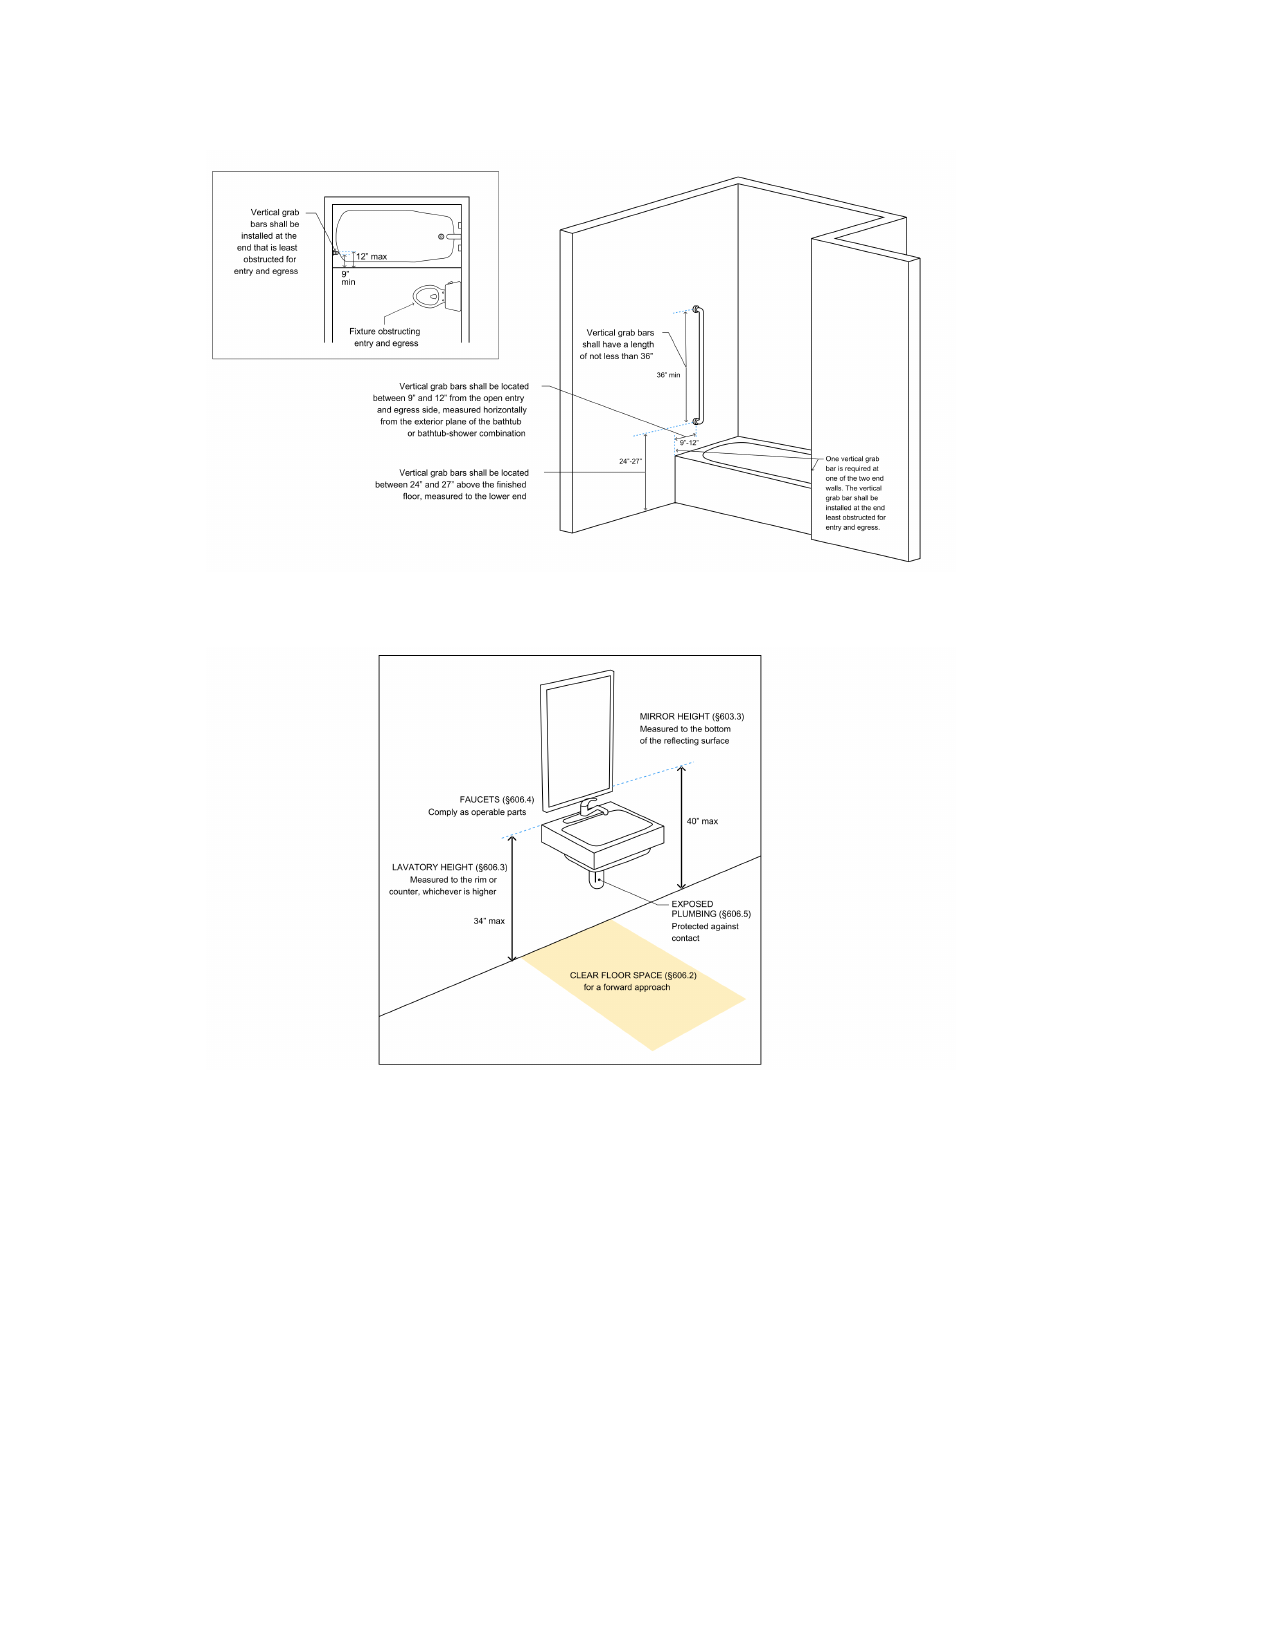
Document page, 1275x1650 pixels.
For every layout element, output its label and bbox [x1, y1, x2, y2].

picture [206, 647, 957, 1070]
picture [206, 150, 957, 572]
